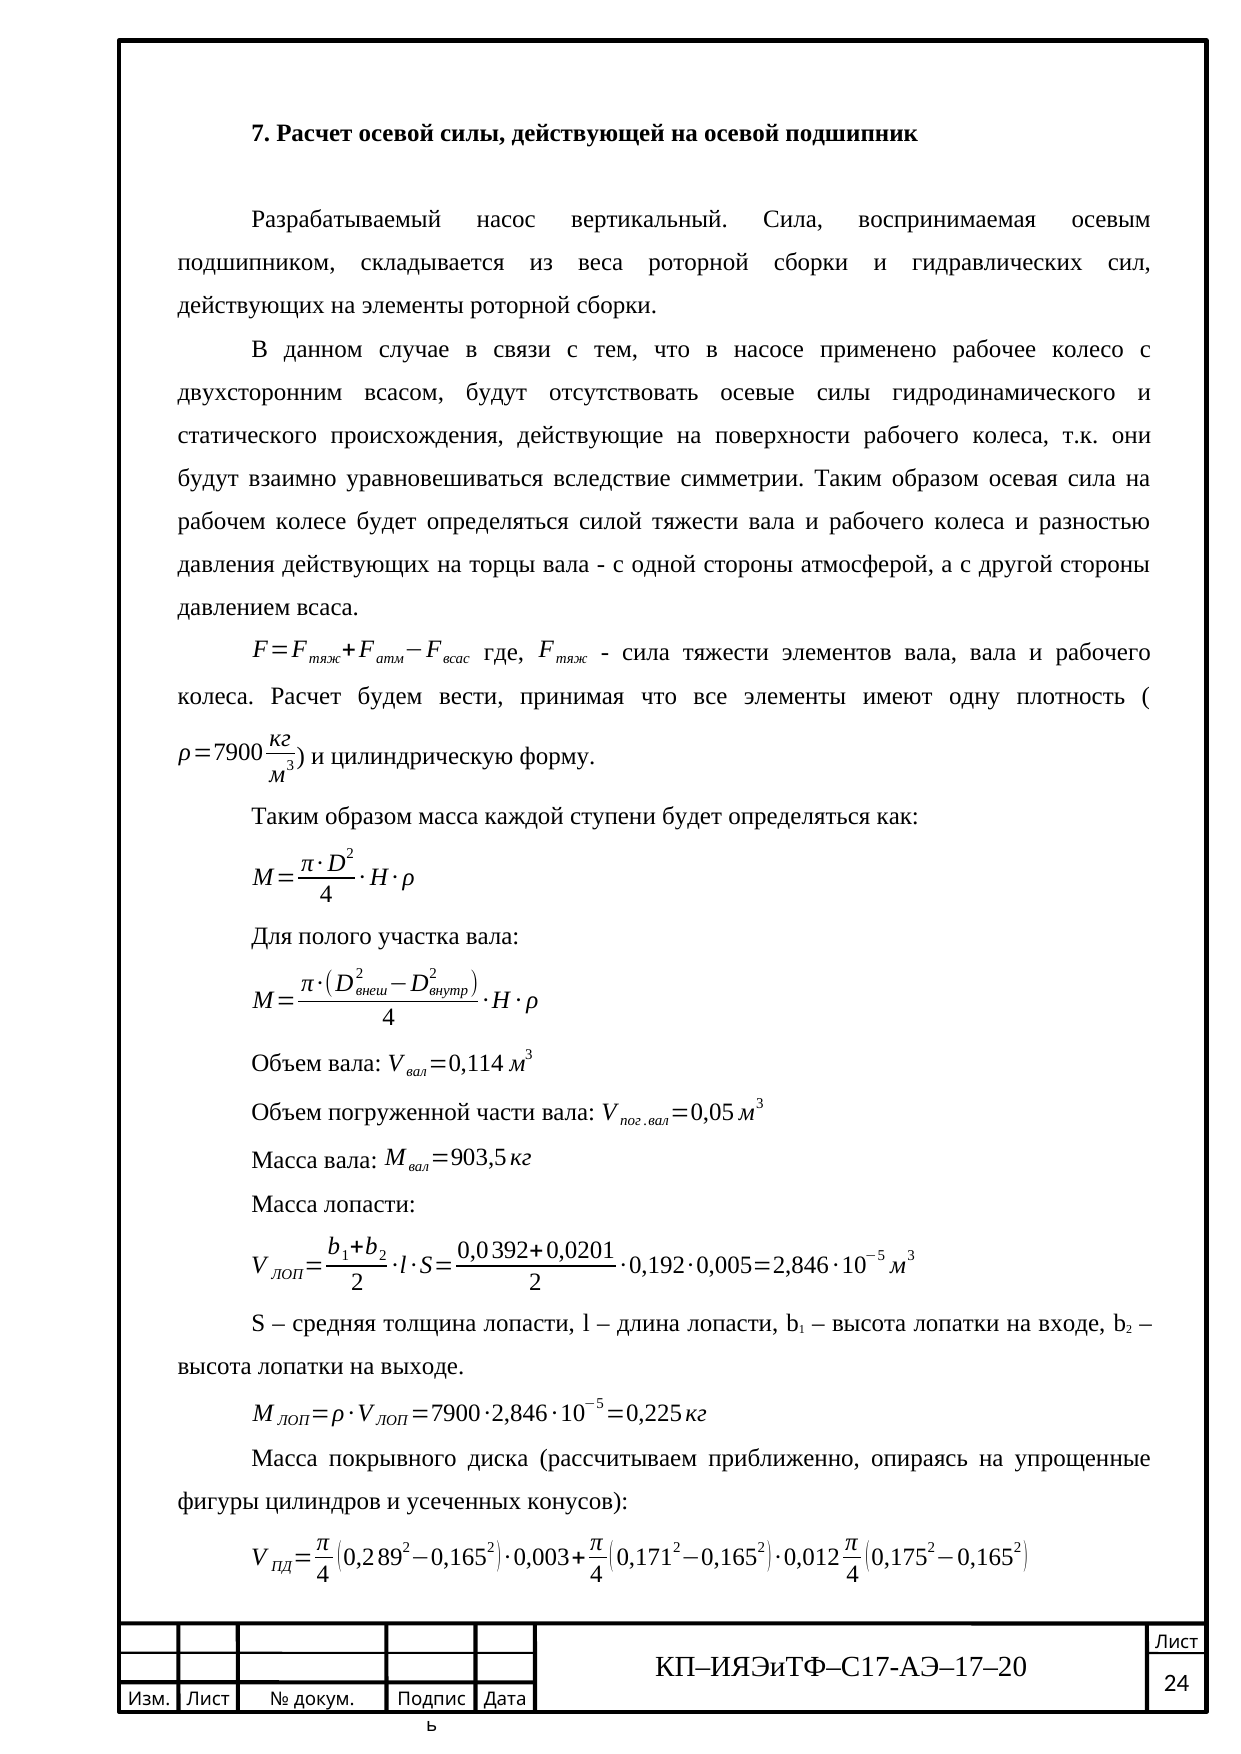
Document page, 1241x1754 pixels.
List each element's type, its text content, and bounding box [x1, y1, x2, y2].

text Объем вала: [177, 1045, 1152, 1080]
text Таким образом масса каждой ступени будет определяться как: [177, 801, 1152, 830]
text В данном случае в связи с тем, что в насосе применено рабочее колесо с двухсторонним всасом, будут отсутствовать осевые силы гидродинамического и статического происхождения, действующие на поверхности рабочего колеса, т.к. они будут взаимно уравновешиваться вследствие симметрии. Таким образом осевая сила на рабочем колесе будет определяться силой тяжести вала и рабочего колеса и разностью давления действующих на торцы вала - с одной стороны атмосферой, а с другой стороны давлением всаса. [177, 334, 1152, 621]
text Для полого участка вала: [177, 921, 1152, 950]
text Объем погруженной части вала: [177, 1094, 1152, 1129]
text где, - сила тяжести элементов вала, вала и рабочего колеса. Расчет будем вести, принимая что все элементы имеют одну плотность () и цилиндрическую форму. [177, 636, 1152, 787]
text Разрабатываемый насос вертикальный. Сила, воспринимаемая осевым подшипником, складывается из веса роторной сборки и гидравлических сил, действующих на элементы роторной сборки. [177, 204, 1152, 319]
text S – средняя толщина лопасти, l – длина лопасти, b1 – высота лопатки на входе, b2 – высота лопатки на выходе. [177, 1308, 1152, 1380]
text Масса лопасти: [177, 1189, 1152, 1218]
text Масса вала: [177, 1144, 1152, 1175]
text Масса покрывного диска (рассчитываем приближенно, опираясь на упрощенные фигуры цилиндров и усеченных конусов): [177, 1443, 1152, 1514]
text 7. Расчет осевой силы, действующей на осевой подшипник [177, 118, 1152, 147]
